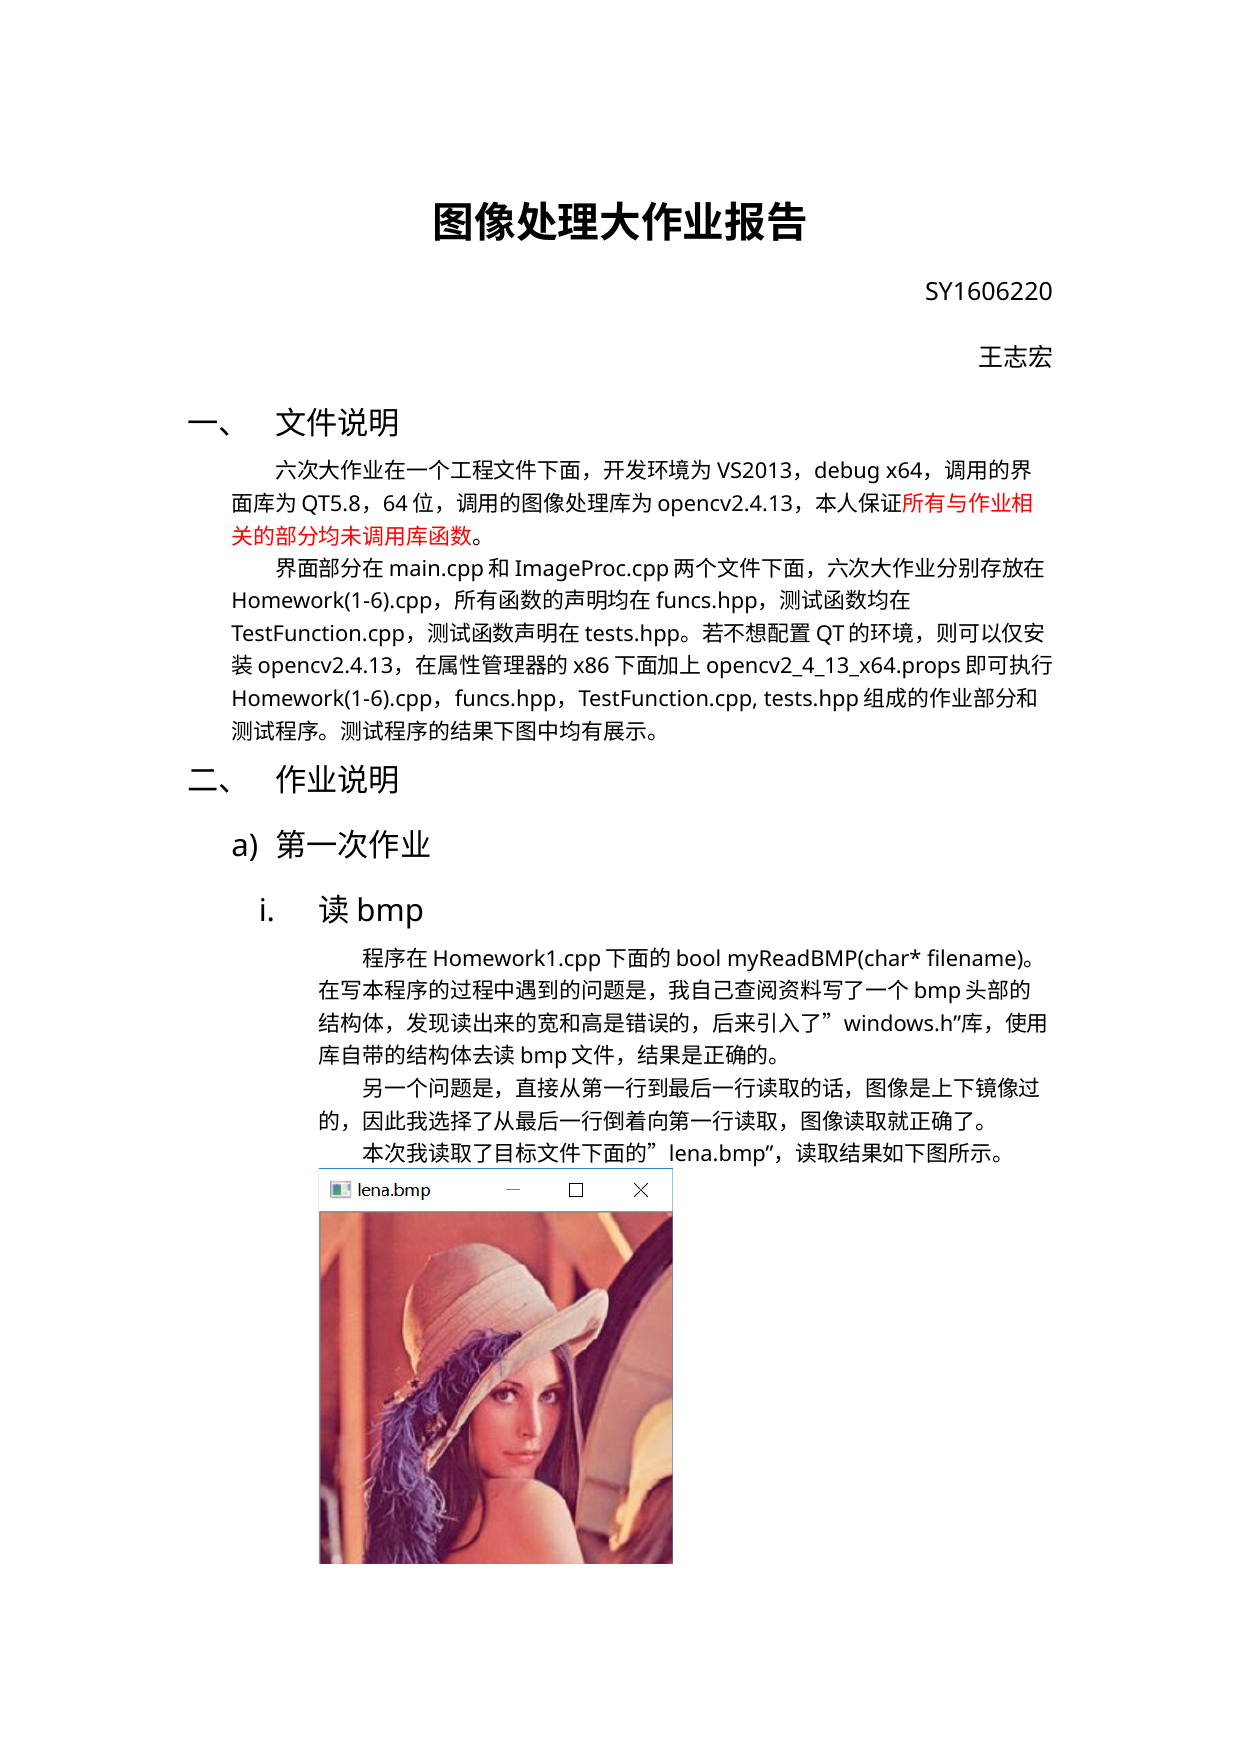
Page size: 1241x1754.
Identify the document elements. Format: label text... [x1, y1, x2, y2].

text 王志宏 [187, 323, 1053, 388]
list 程序在Homework1.cpp下面的bool myReadBMP(char* filename)。在写本程序的过程中遇到的问题是，我自己查阅资料写了一个bmp头部的结构体，发现读出来的宽和高是错误的，后来引入了”windows.h”库，使用库自带的结构体去读bmp文件，结果是正确的。 [319, 941, 1053, 1071]
text SY1606220 [187, 258, 1053, 323]
list 六次大作业在一个工程文件下面，开发环境为VS2013，debug x64，调用的界面库为QT5.8，64位，调用的图像处理库为opencv2.4.13，本人保证所有与作业相关的部分均未调用库函数。 [231, 453, 1053, 551]
picture [318, 1168, 673, 1564]
list 本次我读取了目标文件下面的”lena.bmp”，读取结果如下图所示。 [319, 1136, 1053, 1168]
list 文件说明 [187, 388, 1053, 453]
list 作业说明 [187, 746, 1053, 811]
list 界面部分在main.cpp和ImageProc.cpp两个文件下面，六次大作业分别存放在Homework(1-6).cpp，所有函数的声明均在funcs.hpp，测试函数均在TestFunction.cpp，测试函数声明在tests.hpp。若不想配置QT的环境，则可以仅安装opencv2.4.13，在属性管理器的x86下面加上opencv2_4_13_x64.props即可执行Homework(1-6).cpp，funcs.hpp，TestFunction.cpp, tests.hpp组成的作业部分和测试程序。测试程序的结果下图中均有展示。 [231, 551, 1053, 746]
title 图像处理大作业报告 [187, 187, 1053, 252]
list 第一次作业 [231, 811, 1053, 876]
list 读bmp [275, 876, 1053, 941]
list 另一个问题是，直接从第一行到最后一行读取的话，图像是上下镜像过的，因此我选择了从最后一行倒着向第一行读取，图像读取就正确了。 [319, 1071, 1053, 1136]
